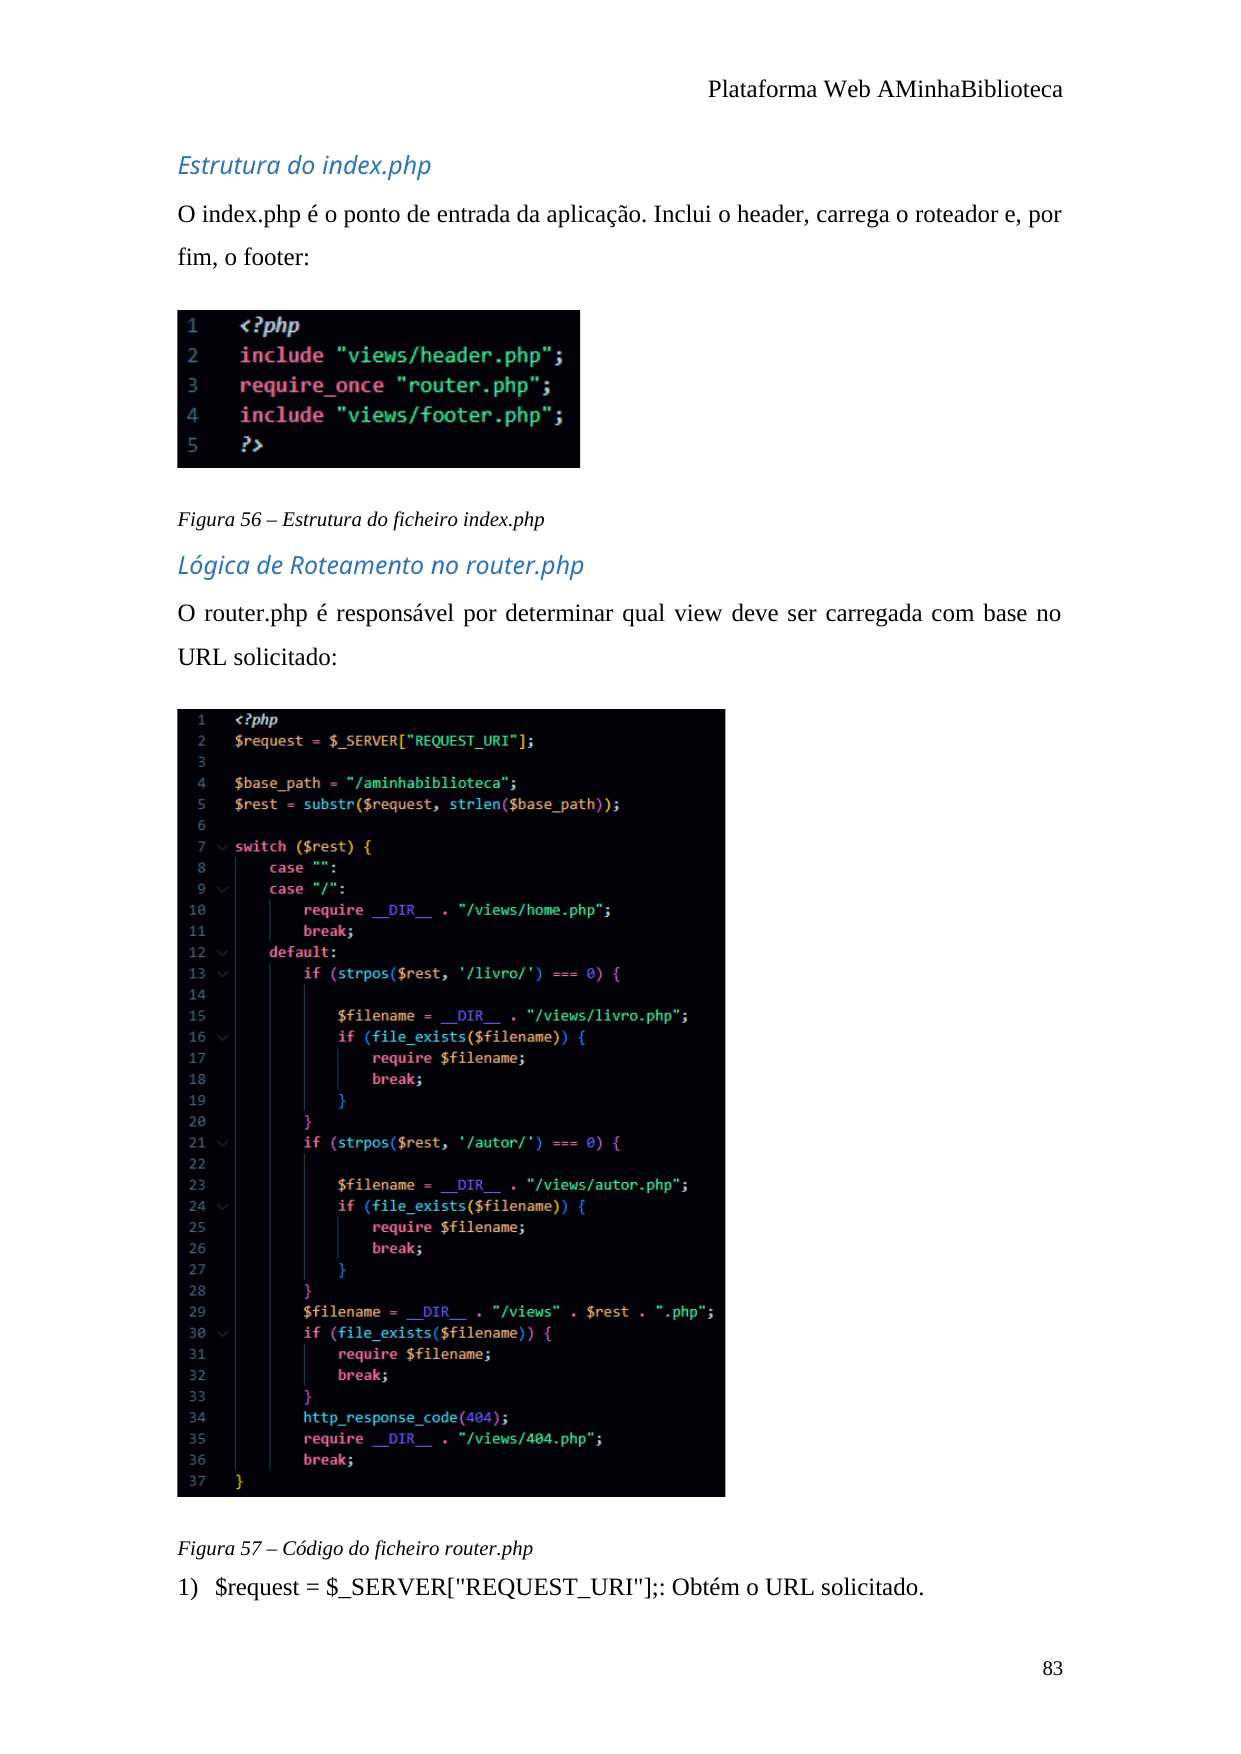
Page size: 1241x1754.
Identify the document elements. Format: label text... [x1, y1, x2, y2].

text O router.php é responsável por determinar qual view deve ser carregada com base no URL solicitado: [177, 598, 1063, 670]
subtitle Estrutura do index.php [177, 148, 1063, 182]
text O index.php é o ponto de entrada da aplicação. Inclui o header, carrega o roteador e, por fim, o footer: [177, 199, 1063, 271]
picture [177, 310, 581, 468]
subtitle Lógica de Roteamento no router.php [177, 547, 1063, 581]
list $request = $_SERVER["REQUEST_URI"];: Obtém o URL solicitado. [177, 1572, 1063, 1601]
picture [177, 709, 726, 1497]
